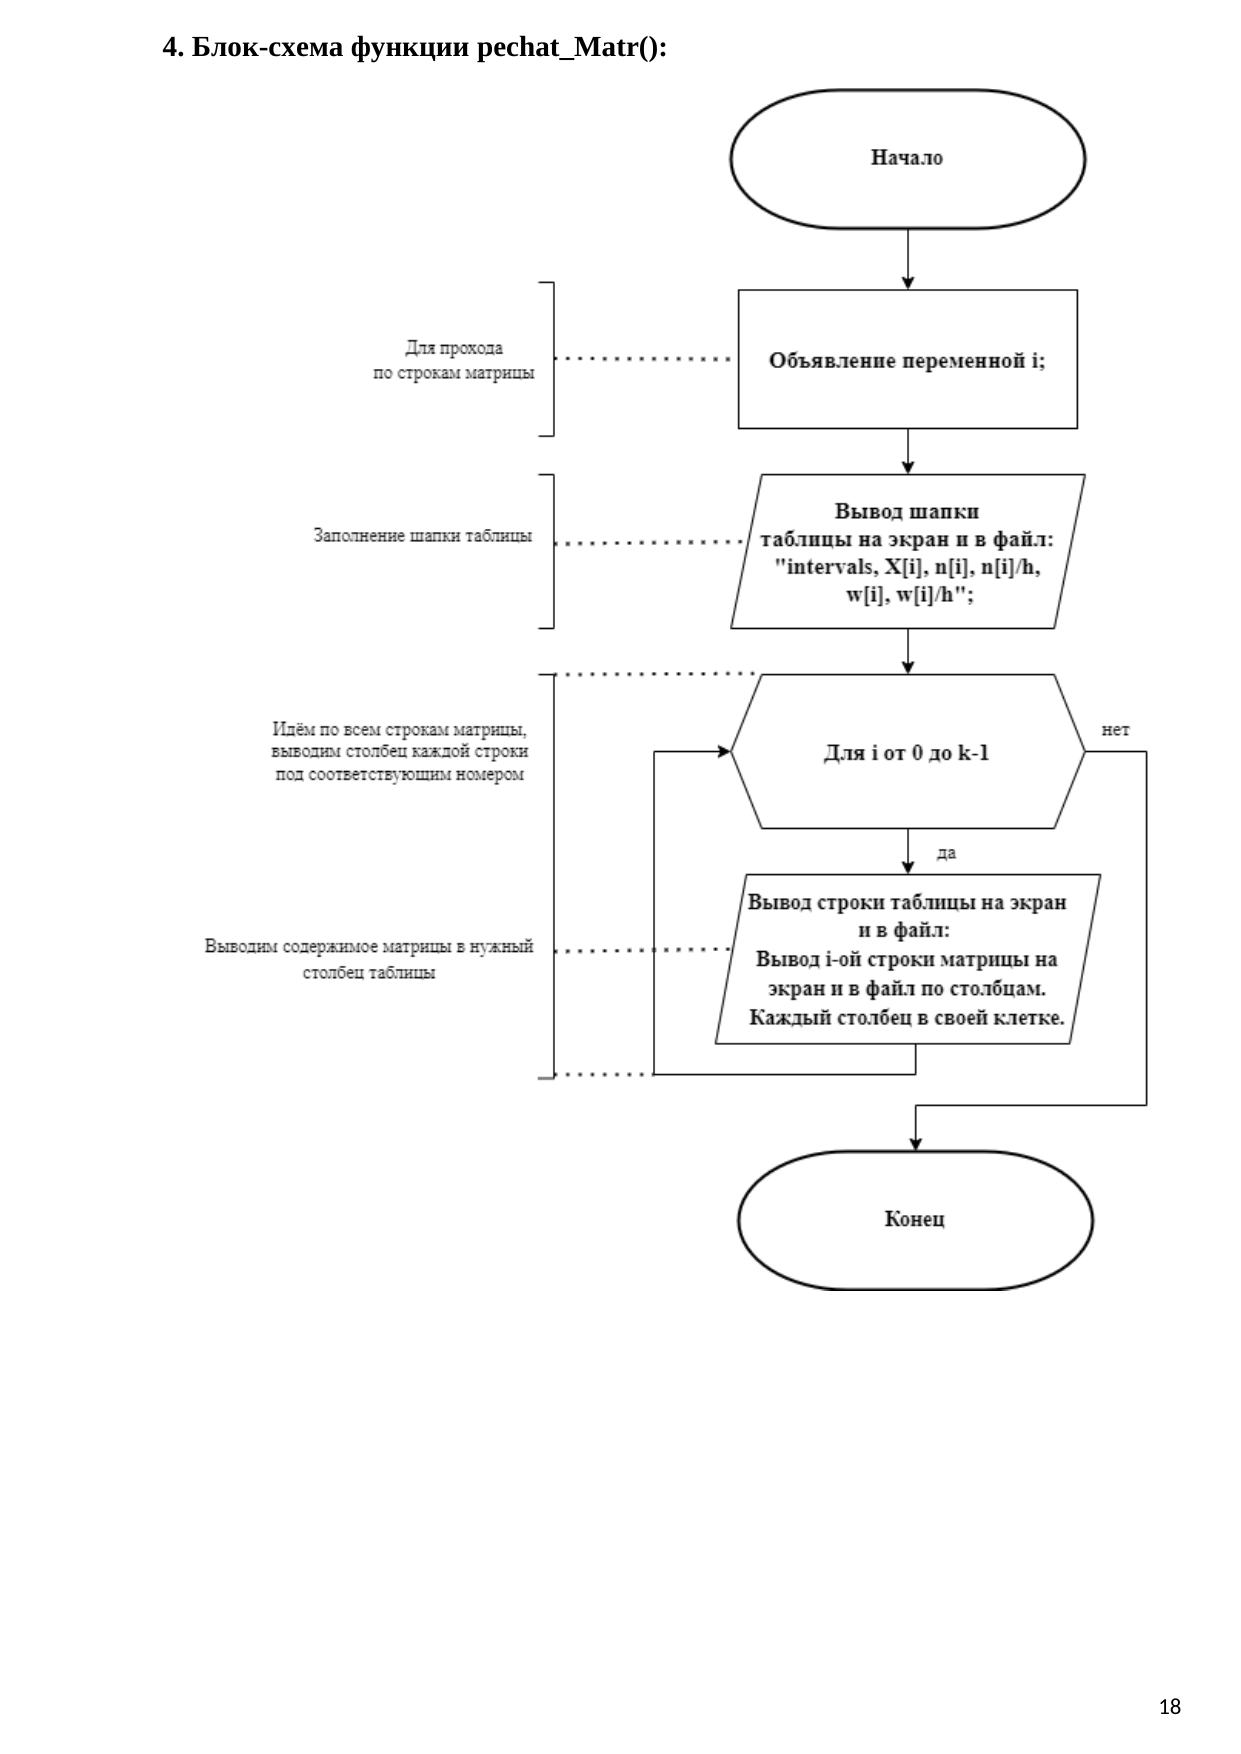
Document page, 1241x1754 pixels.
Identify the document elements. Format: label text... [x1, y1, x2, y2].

text 4. Блок-схема функции pechat_Matr(): [162, 29, 1181, 63]
picture [184, 88, 1160, 1291]
